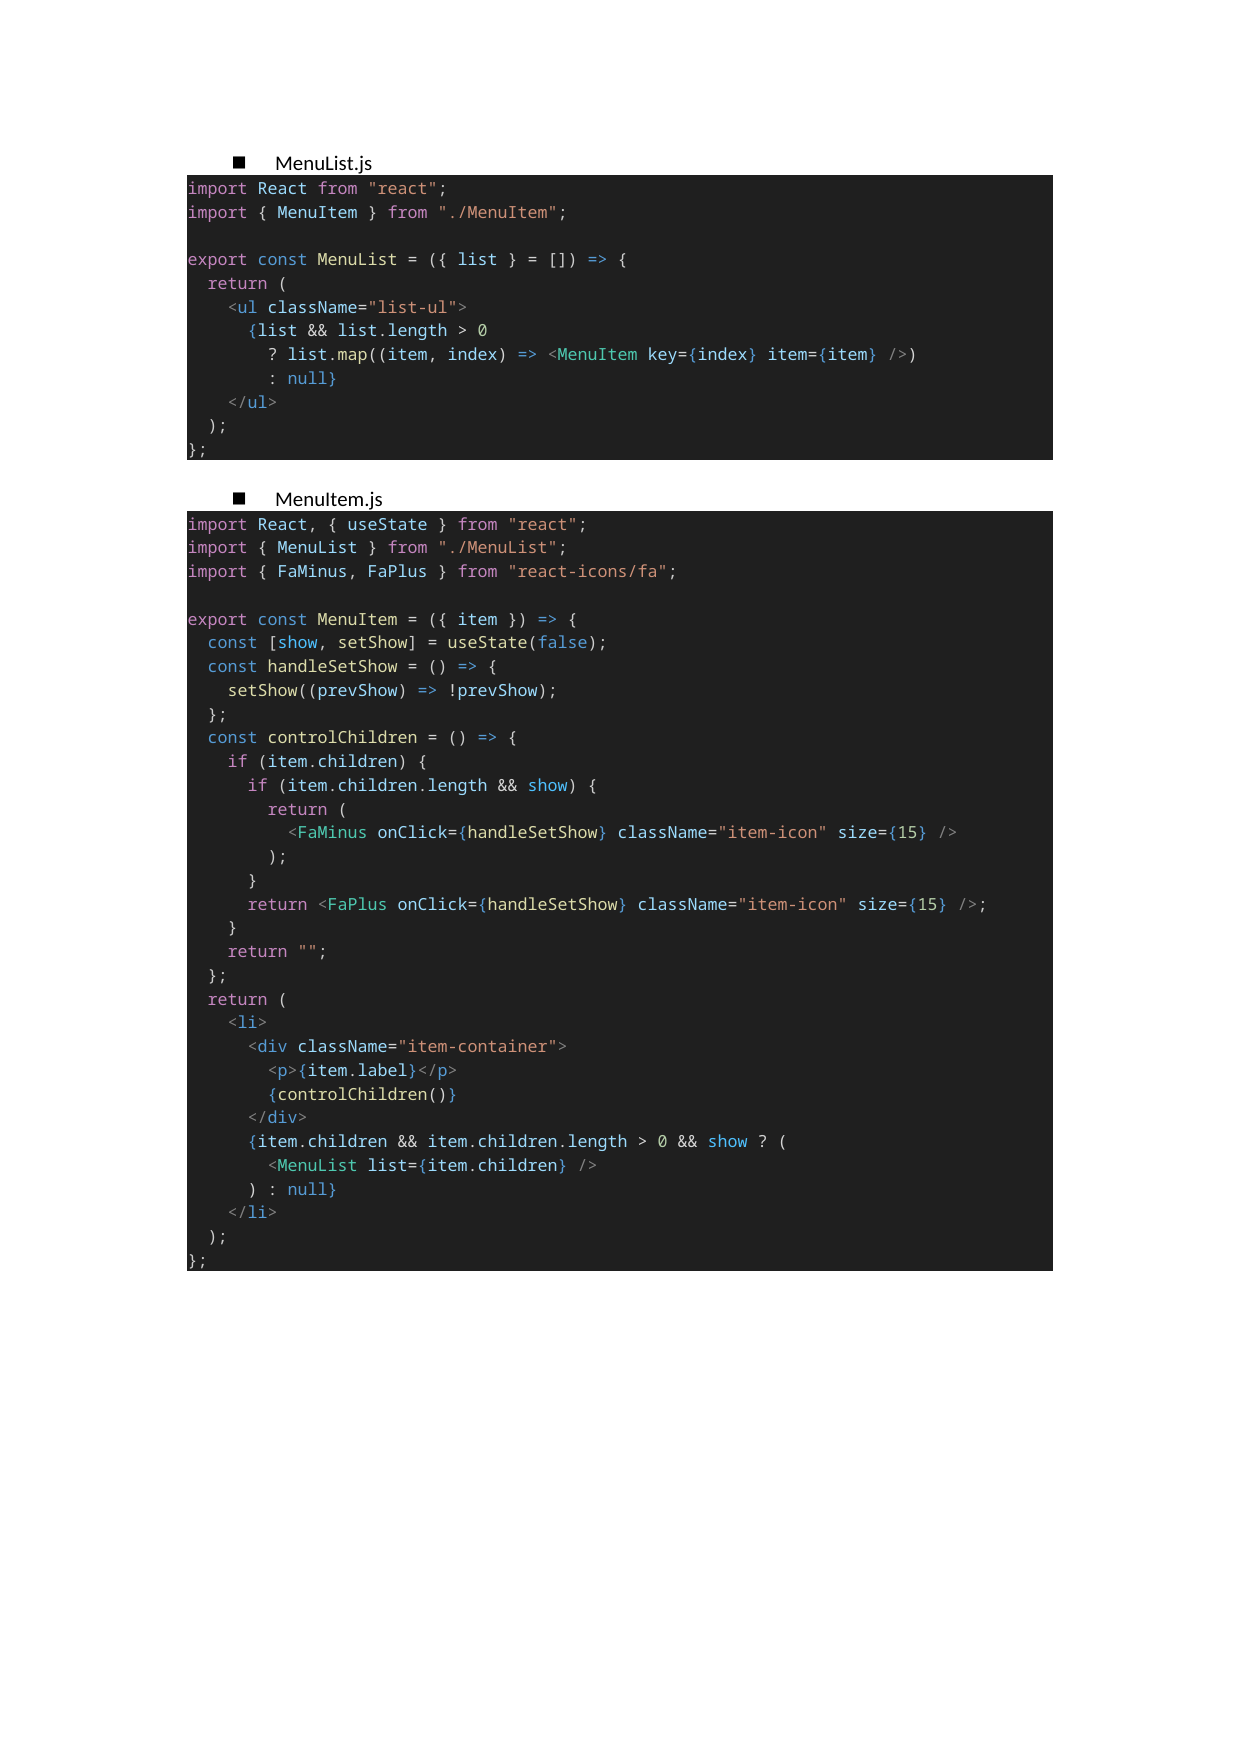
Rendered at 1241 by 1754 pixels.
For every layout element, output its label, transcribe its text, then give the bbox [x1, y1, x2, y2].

text <ul className="list-ul"> [187, 294, 1053, 318]
text ? list.map((item, index) => <MenuItem key={index} item={item} />) [187, 342, 1053, 365]
text {list && list.length > 0 [187, 318, 1053, 342]
text import React from "react"; [187, 175, 1053, 199]
text <div className="item-container"> [187, 1034, 1053, 1057]
text <FaMinus onClick={handleSetShow} className="item-icon" size={15} /> [187, 820, 1053, 844]
text ); [187, 1224, 1053, 1247]
text export const MenuList = ({ list } = []) => { [187, 247, 1053, 270]
text {controlChildren()} [187, 1081, 1053, 1105]
text setShow((prevShow) => !prevShow); [187, 677, 1053, 701]
text }; [187, 1247, 1053, 1271]
text const controlChildren = () => { [187, 725, 1053, 749]
text const [show, setShow] = useState(false); [187, 630, 1053, 654]
text : null} [187, 365, 1053, 389]
text import React, { useState } from "react"; [187, 511, 1053, 535]
text }; [187, 437, 1053, 460]
text </li> [187, 1200, 1053, 1224]
text const handleSetShow = () => { [187, 654, 1053, 677]
text if (item.children) { [187, 749, 1053, 772]
list MenuItem.js [231, 486, 1053, 511]
text <p>{item.label}</p> [187, 1057, 1053, 1081]
text <MenuList list={item.children} /> [187, 1152, 1053, 1176]
text {item.children && item.children.length > 0 && show ? ( [187, 1129, 1053, 1152]
text </ul> [187, 389, 1053, 413]
text </div> [187, 1105, 1053, 1129]
text if (item.children.length && show) { [187, 772, 1053, 796]
text } [187, 915, 1053, 939]
text <li> [187, 1010, 1053, 1034]
text ); [187, 413, 1053, 437]
text return ""; [187, 939, 1053, 962]
text import { MenuItem } from "./MenuItem"; [187, 199, 1053, 223]
text return ( [187, 986, 1053, 1010]
text return ( [187, 796, 1053, 820]
text import { FaMinus, FaPlus } from "react-icons/fa"; [187, 559, 1053, 582]
text import { MenuList } from "./MenuList"; [187, 535, 1053, 559]
text ); [187, 844, 1053, 867]
text }; [187, 701, 1053, 725]
text return <FaPlus onClick={handleSetShow} className="item-icon" size={15} />; [187, 891, 1053, 915]
list MenuList.js [231, 150, 1053, 175]
text }; [187, 962, 1053, 986]
text ) : null} [187, 1176, 1053, 1200]
text return ( [187, 270, 1053, 294]
text export const MenuItem = ({ item }) => { [187, 606, 1053, 630]
text } [187, 867, 1053, 891]
